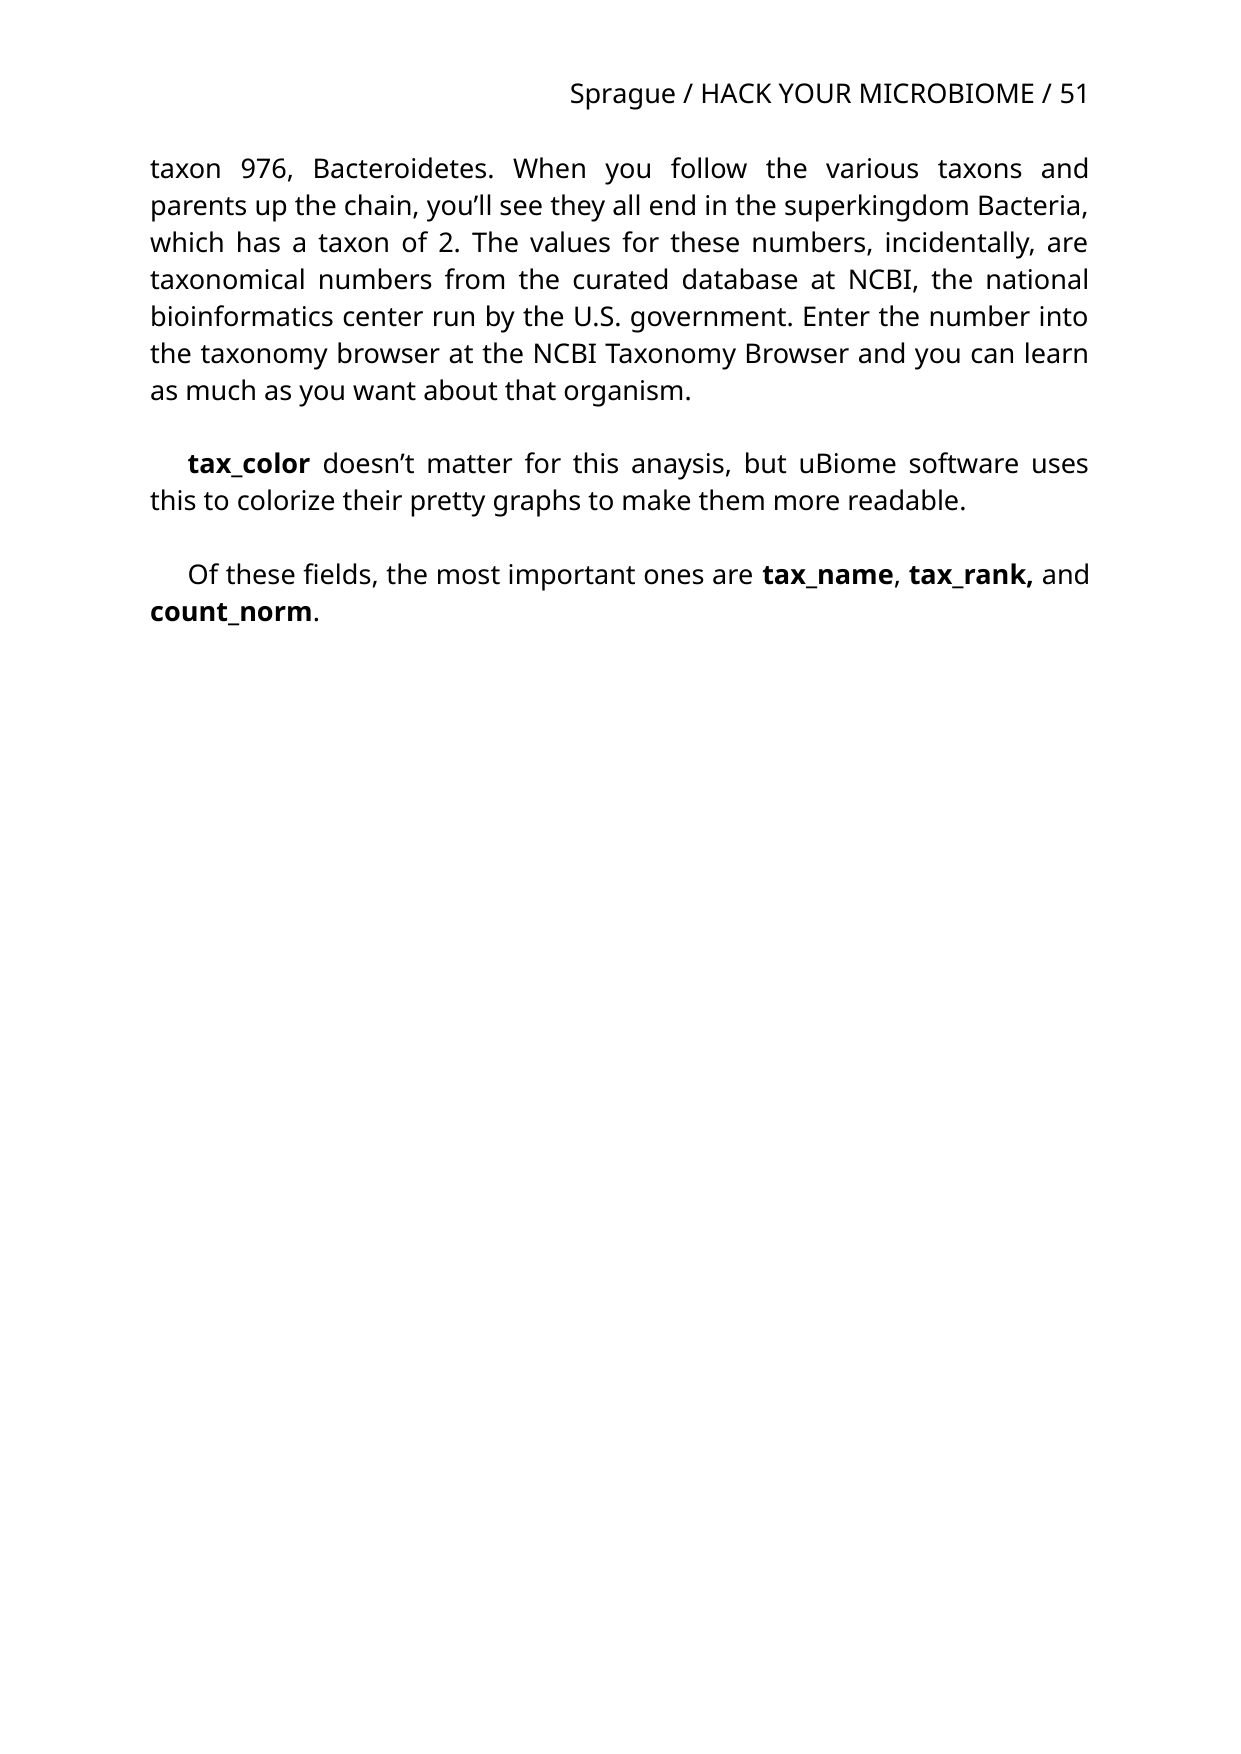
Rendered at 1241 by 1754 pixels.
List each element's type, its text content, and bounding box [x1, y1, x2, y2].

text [150, 150, 1090, 408]
text Of these fields, the most important ones are tax_name, tax_rank, and count_norm. [150, 556, 1090, 629]
text tax_color doesn’t matter for this anaysis, but uBiome software uses this to colorize their pretty graphs to make them more readable. [150, 445, 1090, 519]
